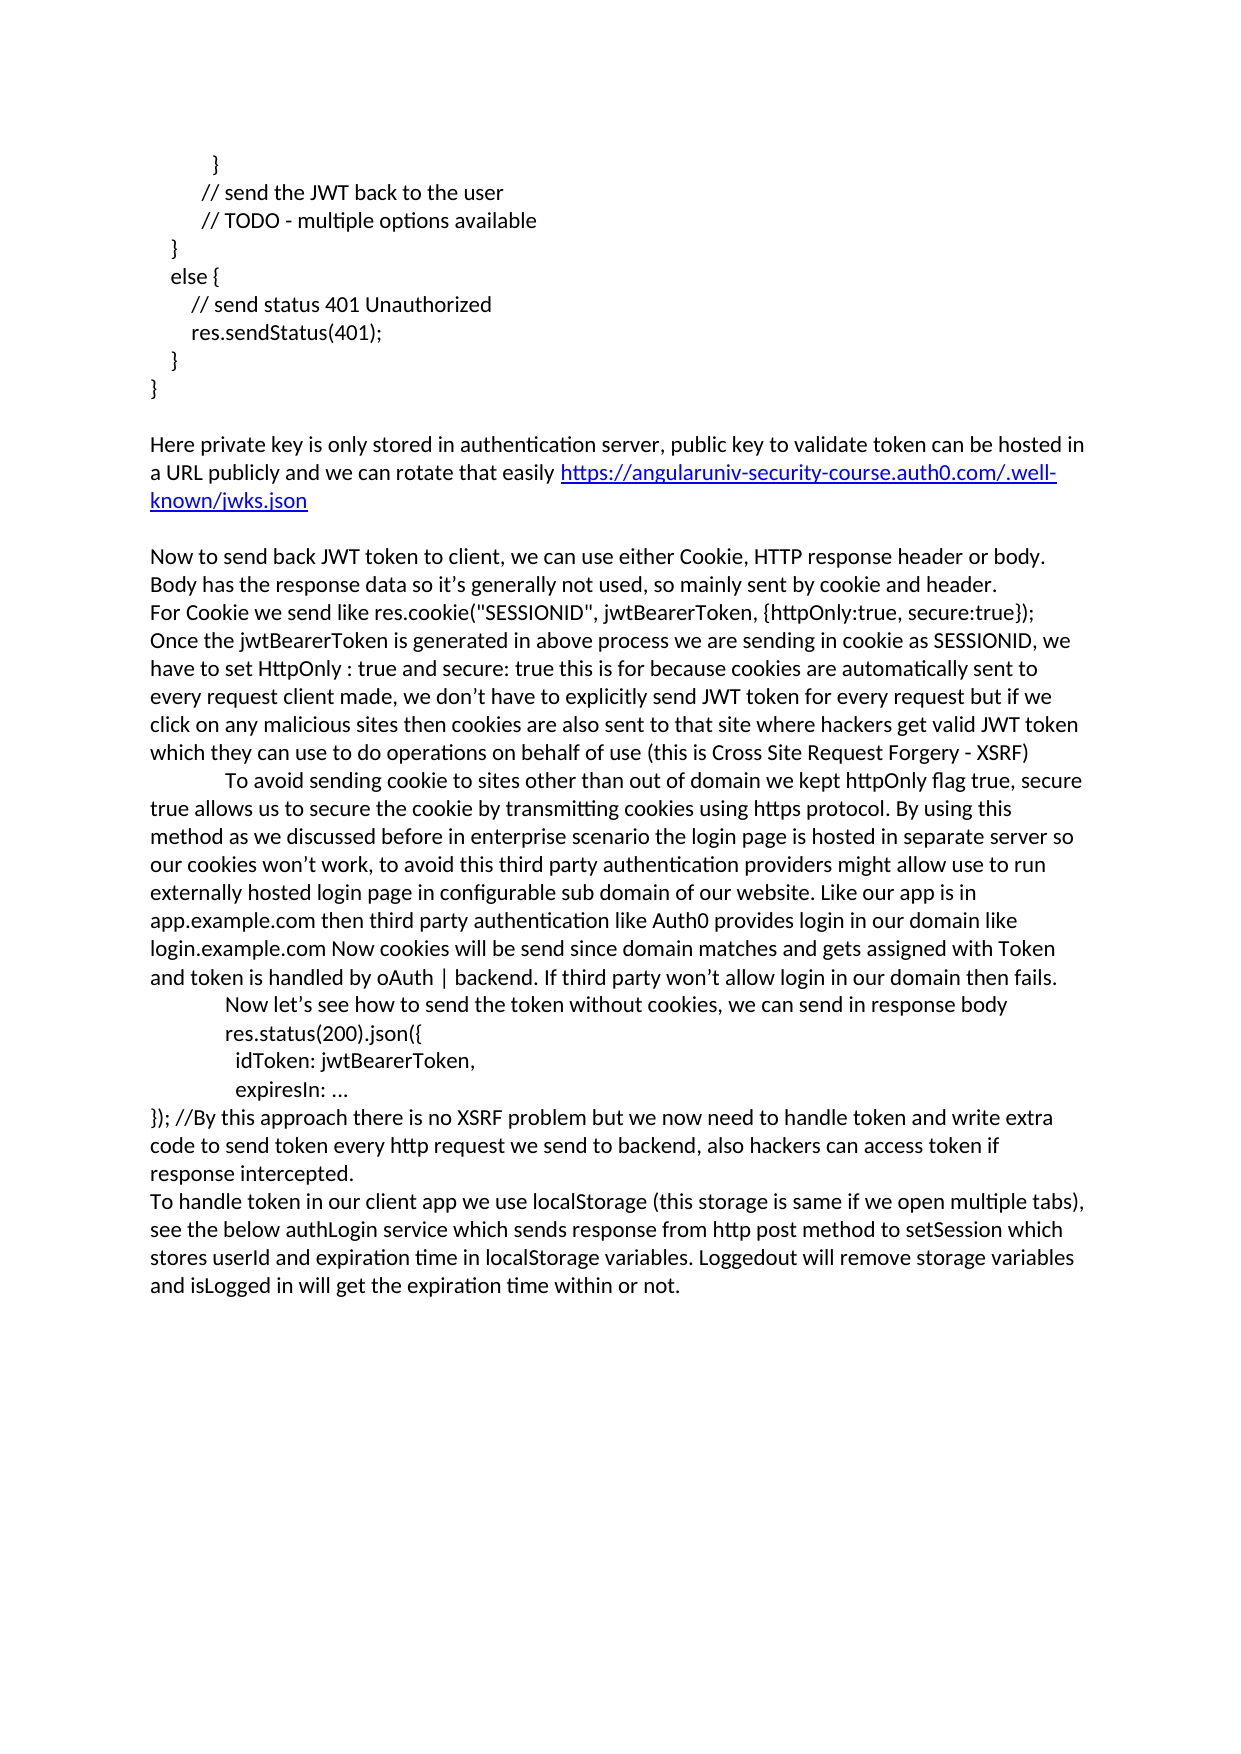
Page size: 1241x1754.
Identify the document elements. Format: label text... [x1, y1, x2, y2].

text }); //By this approach there is no XSRF problem but we now need to handle token and write extra code to send token every http request we send to backend, also hackers can access token if response intercepted. [150, 1103, 1090, 1187]
text idToken: jwtBearerToken, [150, 1047, 1090, 1075]
text Now to send back JWT token to client, we can use either Cookie, HTTP response header or body. Body has the response data so it’s generally not used, so mainly sent by cookie and header. [150, 542, 1090, 598]
text Once the jwtBearerToken is generated in above process we are sending in cookie as SESSIONID, we have to set HttpOnly : true and secure: true this is for because cookies are automatically sent to every request client made, we don’t have to explicitly send JWT token for every request but if we click on any malicious sites then cookies are also sent to that site where hackers get valid JWT token which they can use to do operations on behalf of use (this is Cross Site Request Forgery - XSRF) [150, 626, 1090, 766]
text // TODO - multiple options available [150, 206, 1090, 234]
text res.sendStatus(401); [150, 318, 1090, 346]
text // send status 401 Unauthorized [150, 290, 1090, 318]
text res.status(200).json({ [150, 1019, 1090, 1047]
text To handle token in our client app we use localStorage (this storage is same if we open multiple tabs), see the below authLogin service which sends response from http post method to setSession which stores userId and expiration time in localStorage variables. Loggedout will remove storage variables and isLogged in will get the expiration time within or not. [150, 1187, 1090, 1299]
text // send the JWT back to the user [150, 178, 1090, 206]
text expiresIn: ... [150, 1075, 1090, 1103]
text } [150, 234, 1090, 262]
text else { [150, 262, 1090, 290]
text } [150, 150, 1090, 178]
text } [150, 346, 1090, 374]
text Here private key is only stored in authentication server, public key to validate token can be hosted in a URL publicly and we can rotate that easily https://angularuniv-security-course.auth0.com/.well-known/jwks.json [150, 430, 1090, 514]
text To avoid sending cookie to sites other than out of domain we kept httpOnly flag true, secure true allows us to secure the cookie by transmitting cookies using https protocol. By using this method as we discussed before in enterprise scenario the login page is hosted in separate server so our cookies won’t work, to avoid this third party authentication providers might allow use to run externally hosted login page in configurable sub domain of our website. Like our app is in app.example.com then third party authentication like Auth0 provides login in our domain like login.example.com Now cookies will be send since domain matches and gets assigned with Token and token is handled by oAuth | backend. If third party won’t allow login in our domain then fails. [150, 766, 1090, 991]
text } [150, 374, 1090, 402]
text Now let’s see how to send the token without cookies, we can send in response body [150, 991, 1090, 1019]
text For Cookie we send like res.cookie("SESSIONID", jwtBearerToken, {httpOnly:true, secure:true}); [150, 598, 1090, 626]
